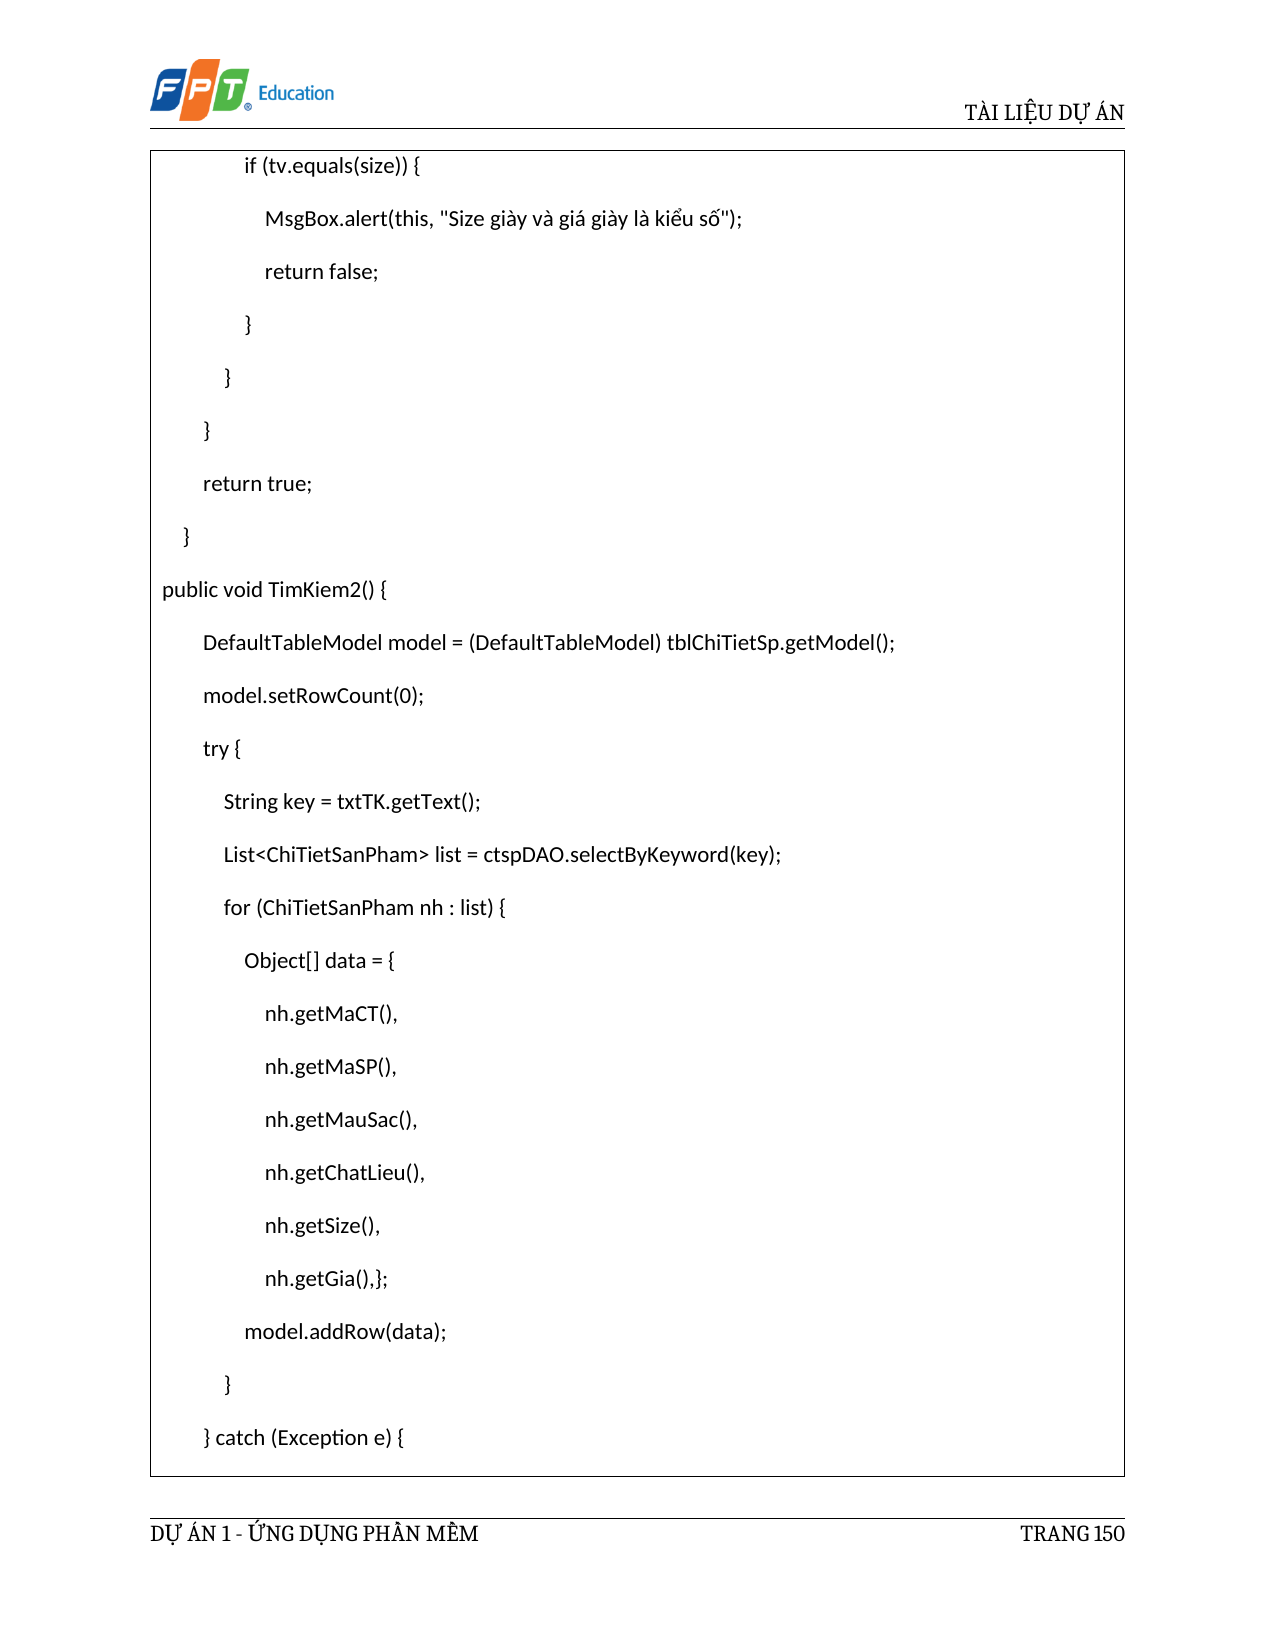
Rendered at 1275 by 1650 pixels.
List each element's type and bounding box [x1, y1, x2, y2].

table_header [151, 151, 1124, 1476]
picture [150, 59, 336, 121]
